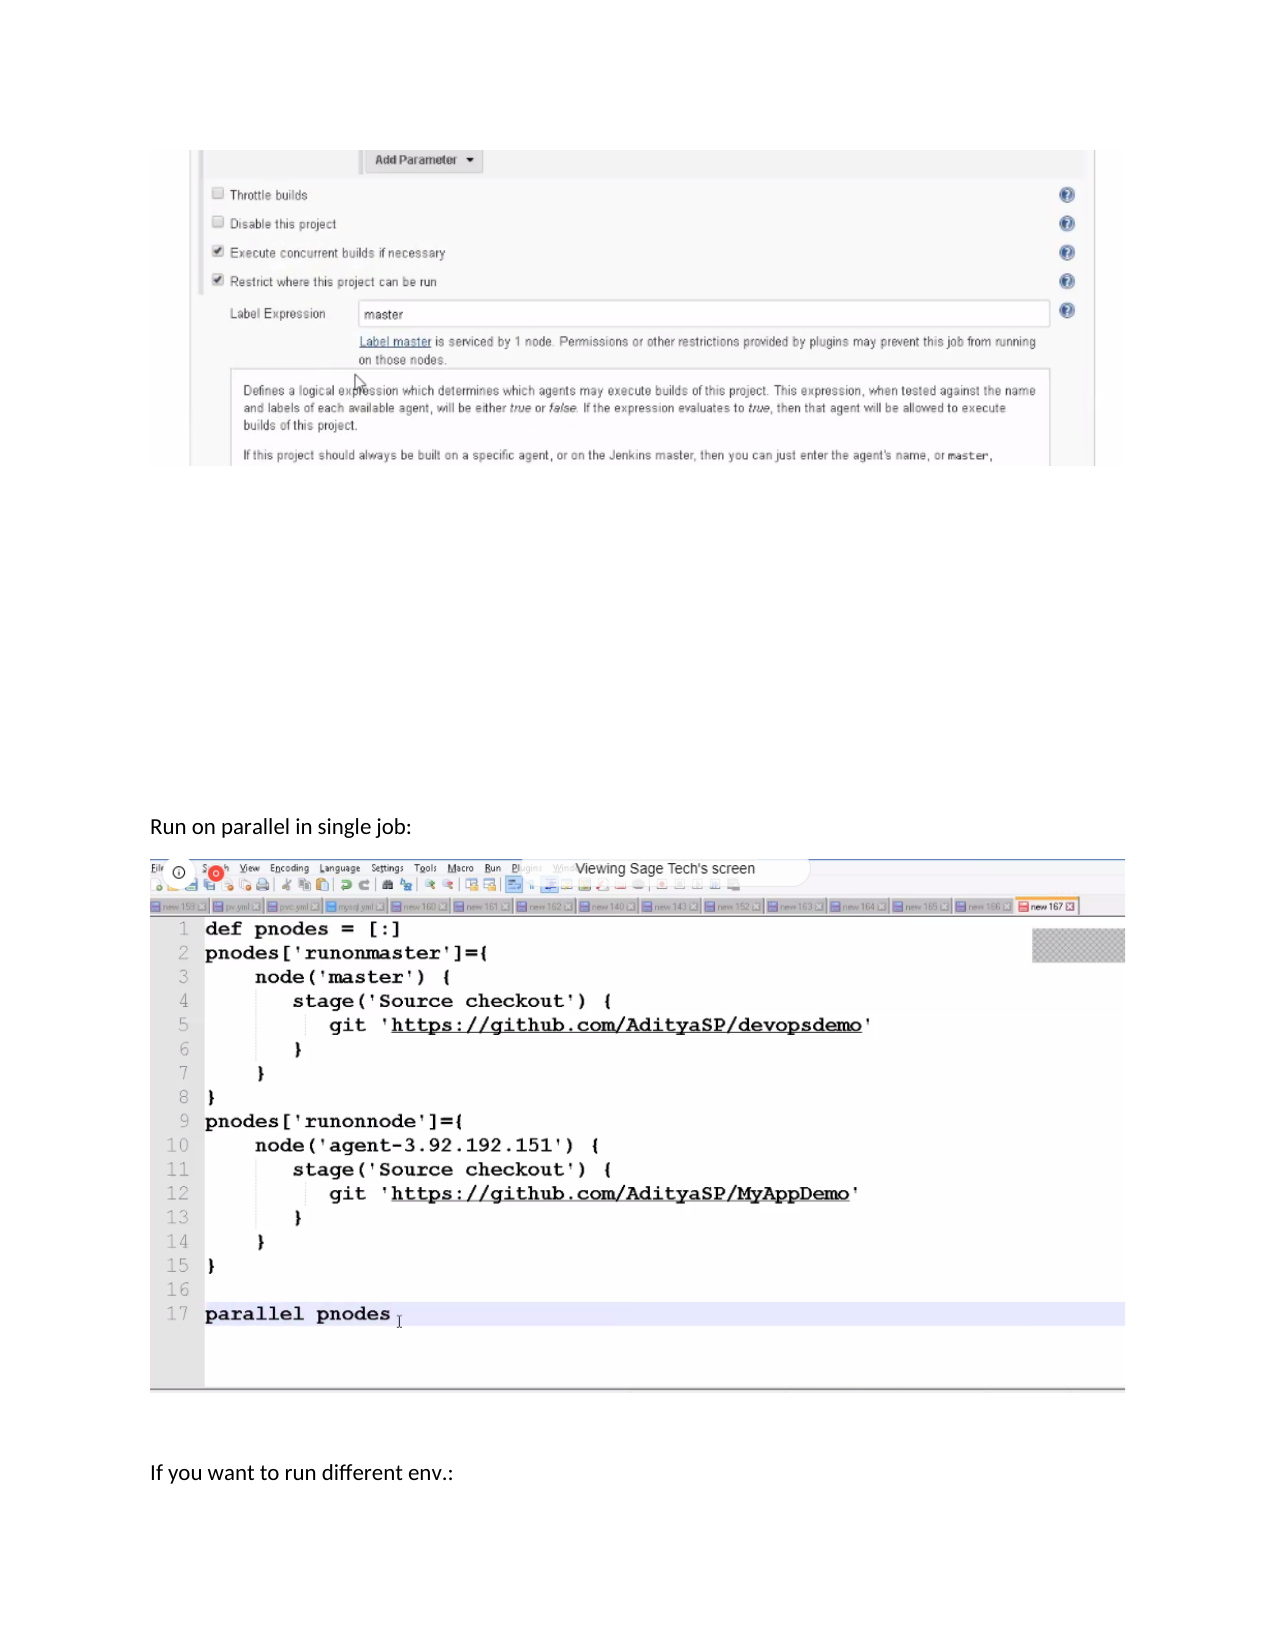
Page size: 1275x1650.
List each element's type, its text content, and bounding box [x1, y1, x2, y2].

text If you want to run different env.: [150, 1458, 1125, 1486]
picture [150, 150, 1125, 466]
text Run on parallel in single job: [150, 812, 1125, 840]
picture [150, 859, 1125, 1393]
